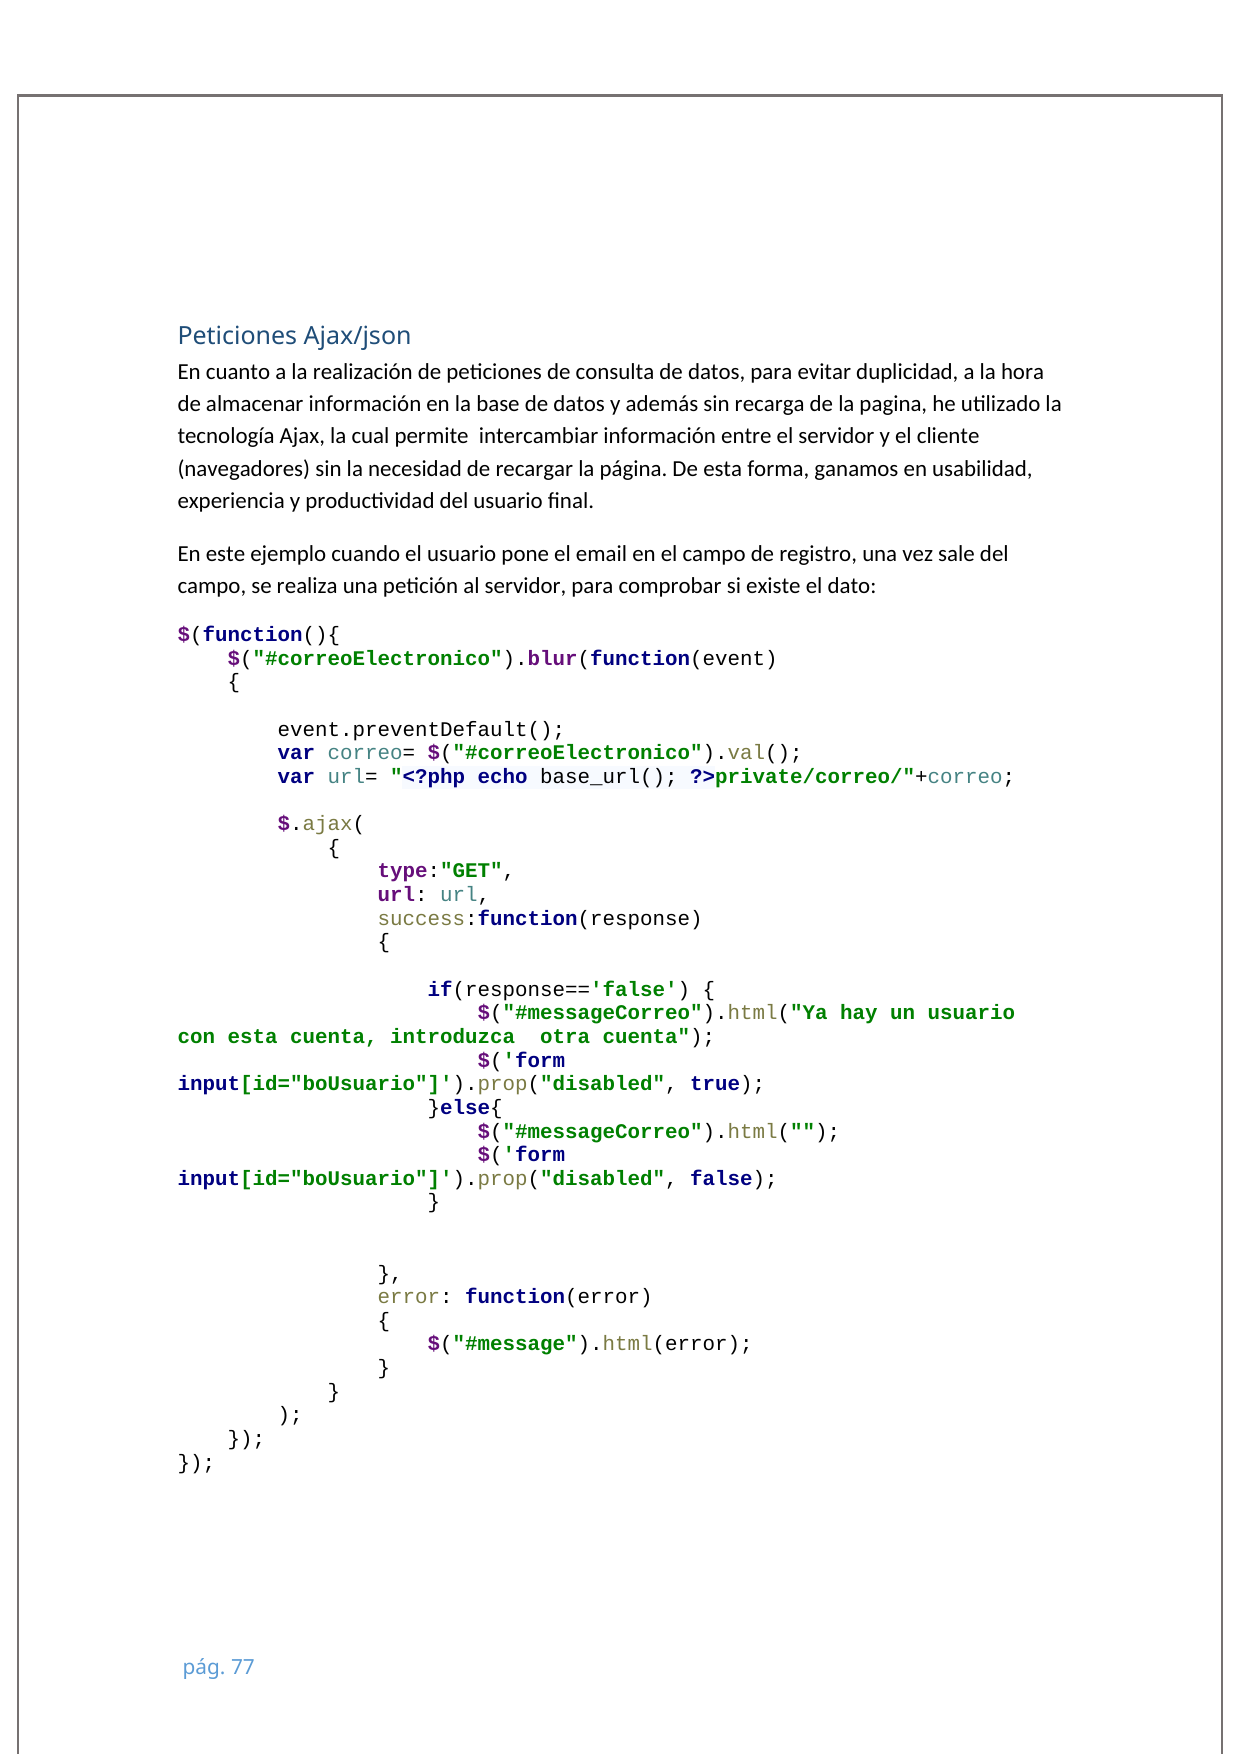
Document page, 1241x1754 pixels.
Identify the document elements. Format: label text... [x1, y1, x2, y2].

text $(function(){ $("#correoElectronico").blur(function(event) { event.preventDefault(); var correo= $("#correoElectronico").val(); var url= "<?php echo base_url(); ?>private/correo/"+correo; $.ajax( { type:"GET", url: url, success:function(response) { if(response=='false') { $("#messageCorreo").html("Ya hay un usuario con esta cuenta, introduzca otra cuenta"); $('form input[id="boUsuario"]').prop("disabled", true); }else{ $("#messageCorreo").html(""); $('form input[id="boUsuario"]').prop("disabled", false); } }, error: function(error) { $("#message").html(error); } } ); }); }); [177, 624, 1063, 1475]
text En este ejemplo cuando el usuario pone el email en el campo de registro, una vez sale del campo, se realiza una petición al servidor, para comprobar si existe el dato: [177, 539, 1063, 599]
text En cuanto a la realización de peticiones de consulta de datos, para evitar duplicidad, a la hora de almacenar información en la base de datos y además sin recarga de la pagina, he utilizado la tecnología Ajax, la cual permite intercambiar información entre el servidor y el cliente (navegadores) sin la necesidad de recargar la página. De esta forma, ganamos en usabilidad, experiencia y productividad del usuario final. [177, 357, 1063, 514]
subtitle Peticiones Ajax/json [177, 318, 1063, 352]
